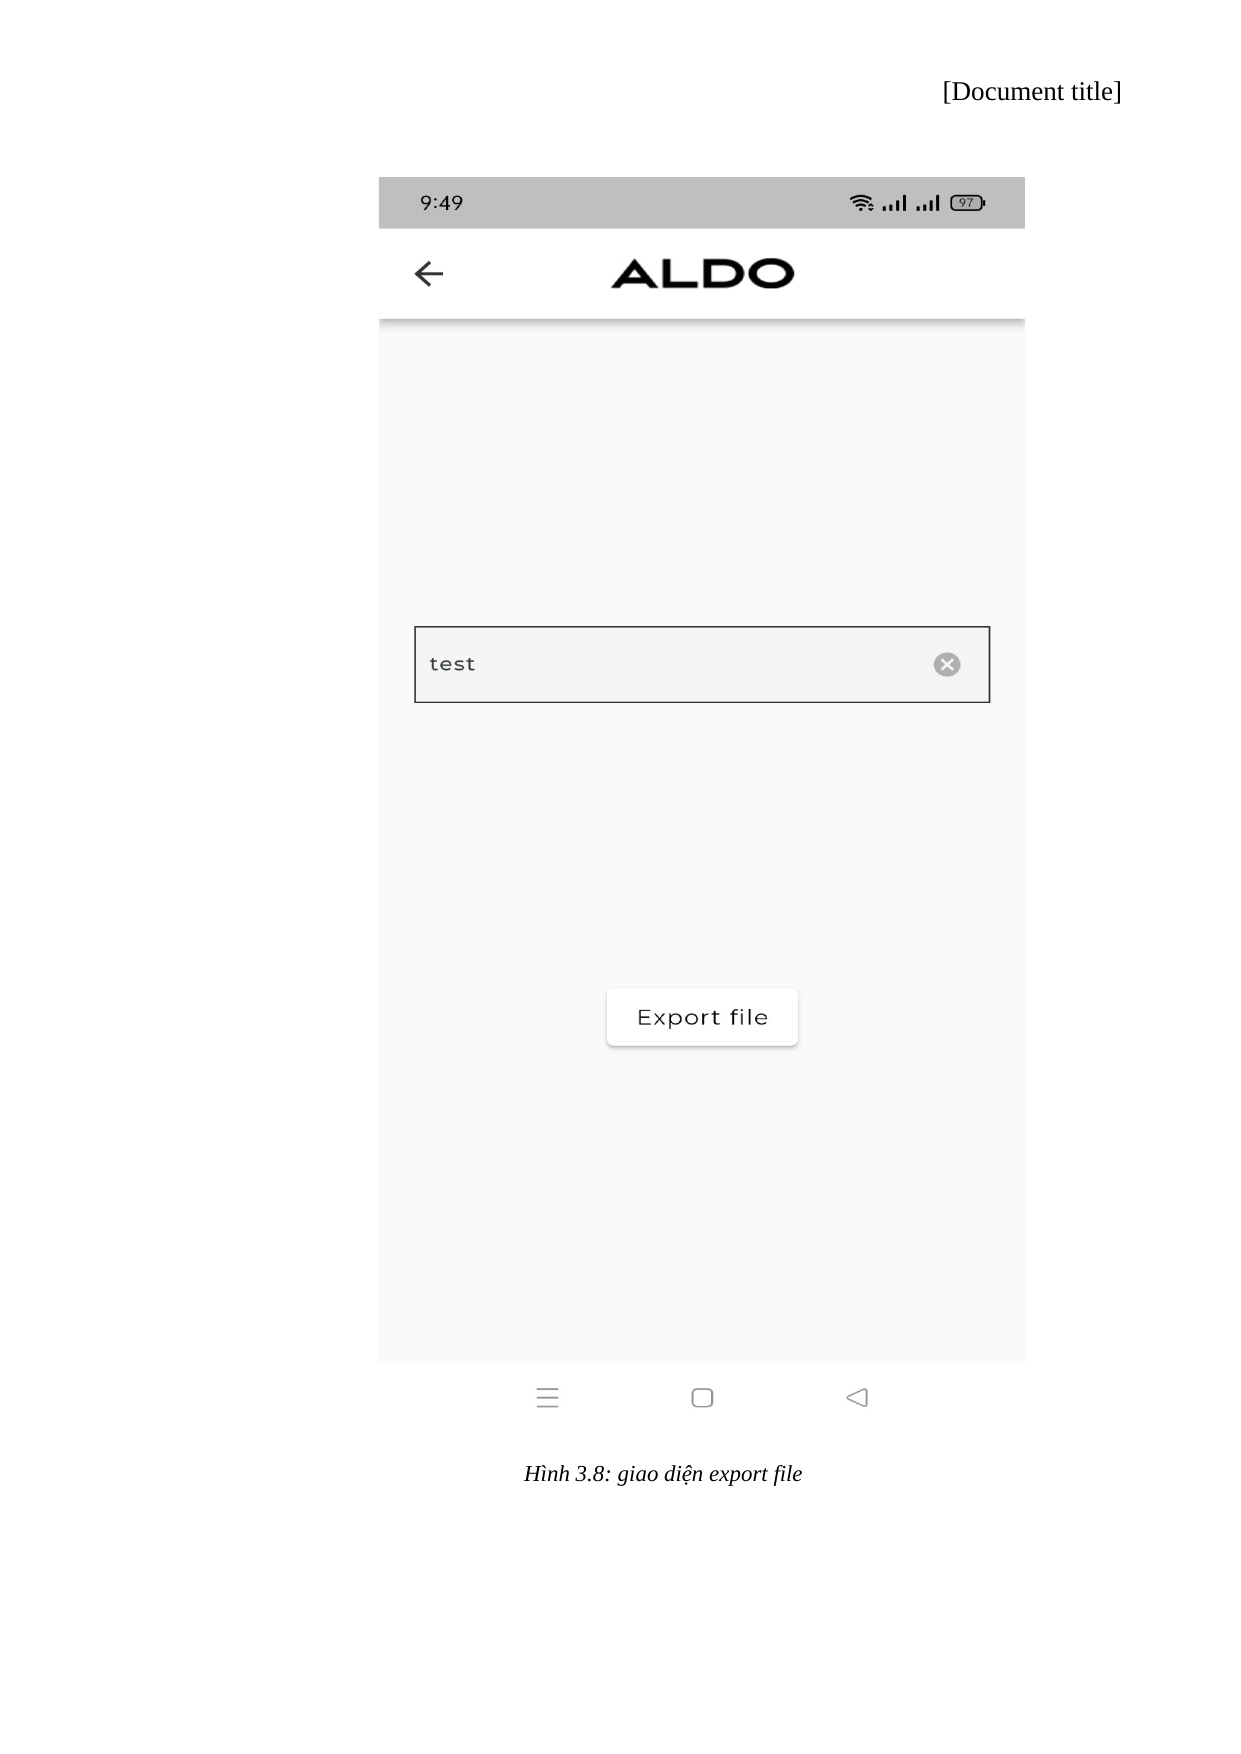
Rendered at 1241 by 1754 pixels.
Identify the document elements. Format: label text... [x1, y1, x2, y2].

text Hình 3.8: giao diện export file [207, 1460, 1122, 1487]
picture [378, 177, 1025, 1433]
